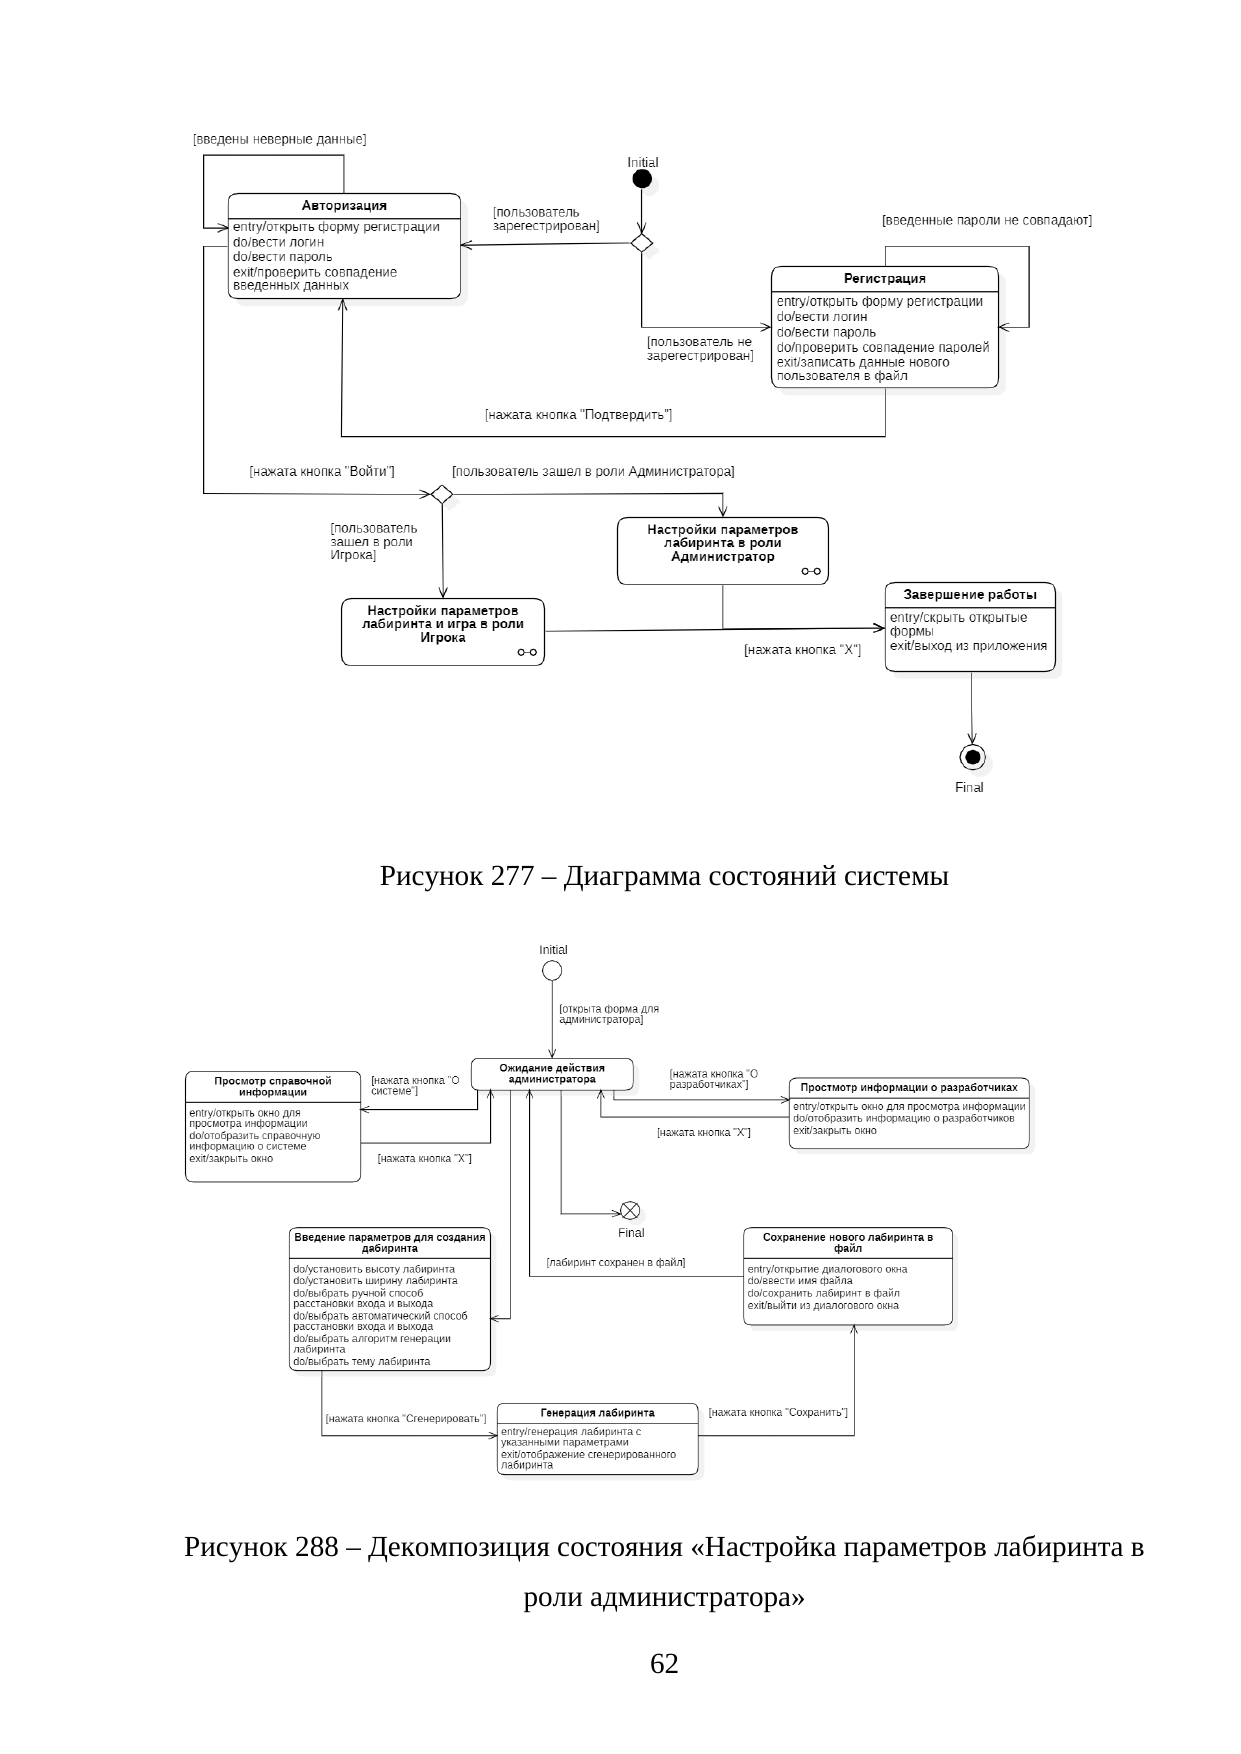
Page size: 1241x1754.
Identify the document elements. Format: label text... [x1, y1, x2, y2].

picture [177, 118, 1152, 841]
picture [177, 932, 1152, 1513]
